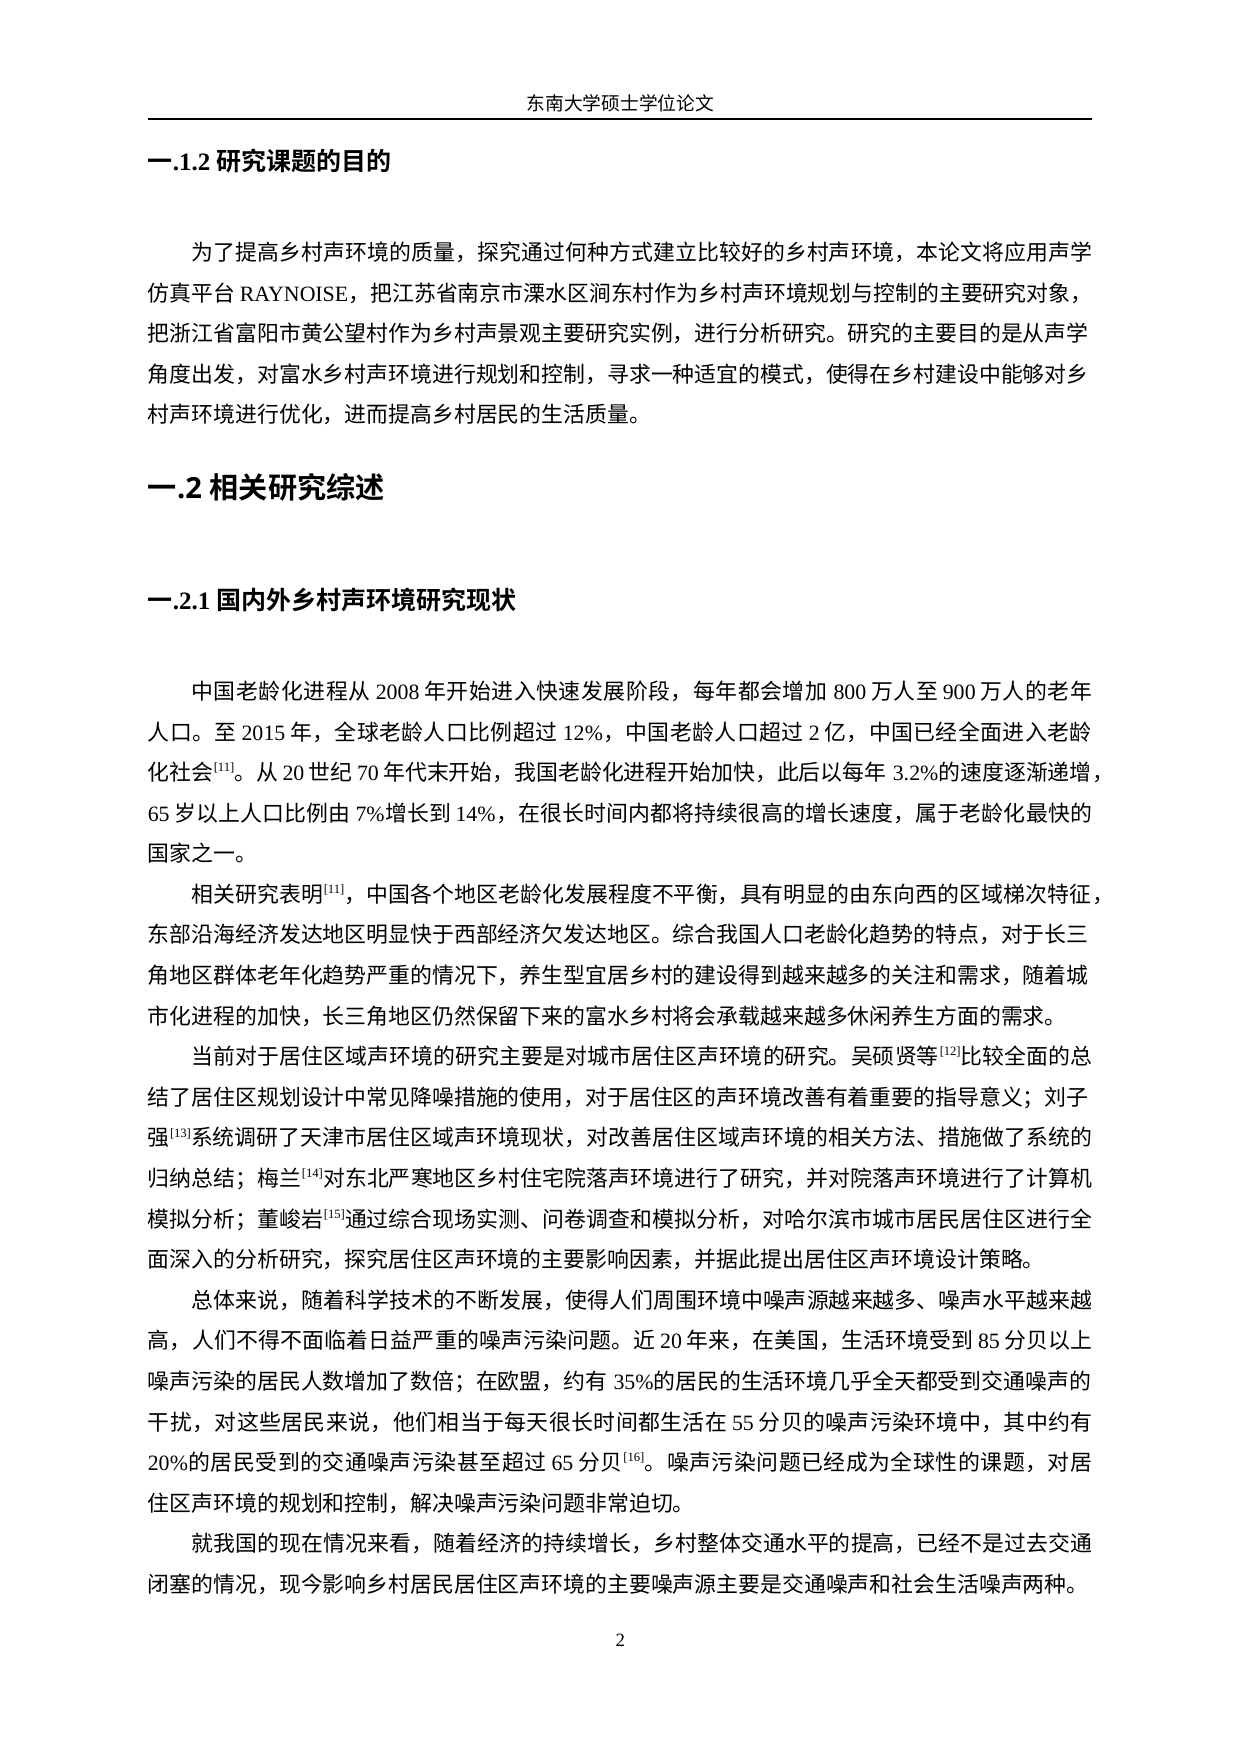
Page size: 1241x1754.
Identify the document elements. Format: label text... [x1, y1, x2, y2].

text 相关研究表明[11]，中国各个地区老龄化发展程度不平衡，具有明显的由东向西的区域梯次特征，东部沿海经济发达地区明显快于西部经济欠发达地区。综合我国人口老龄化趋势的特点，对于长三角地区群体老年化趋势严重的情况下，养生型宜居乡村的建设得到越来越多的关注和需求，随着城市化进程的加快，长三角地区仍然保留下来的富水乡村将会承载越来越多休闲养生方面的需求。 [148, 876, 1092, 1031]
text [148, 1526, 1092, 1599]
text 国内外乡村声环境研究现状 [148, 566, 1092, 631]
text 中国老龄化进程从2008年开始进入快速发展阶段，每年都会增加800万人至900万人的老年人口。至2015年，全球老龄人口比例超过12%，中国老龄人口超过2亿，中国已经全面进入老龄化社会[11]。从20世纪70年代末开始，我国老龄化进程开始加快，此后以每年3.2%的速度逐渐递增，65岁以上人口比例由7%增长到14%，在很长时间内都将持续很高的增长速度，属于老龄化最快的国家之一。 [148, 673, 1092, 868]
text 相关研究综述 [148, 454, 1092, 519]
text 总体来说，随着科学技术的不断发展，使得人们周围环境中噪声源越来越多、噪声水平越来越高，人们不得不面临着日益严重的噪声污染问题。近20年来，在美国，生活环境受到85分贝以上噪声污染的居民人数增加了数倍；在欧盟，约有35%的居民的生活环境几乎全天都受到交通噪声的干扰，对这些居民来说，他们相当于每天很长时间都生活在55分贝的噪声污染环境中，其中约有20%的居民受到的交通噪声污染甚至超过65分贝[16]。噪声污染问题已经成为全球性的课题，对居住区声环境的规划和控制，解决噪声污染问题非常迫切。 [148, 1282, 1092, 1518]
text 当前对于居住区域声环境的研究主要是对城市居住区声环境的研究。吴硕贤等[12]比较全面的总结了居住区规划设计中常见降噪措施的使用，对于居住区的声环境改善有着重要的指导意义；刘子强[13]系统调研了天津市居住区域声环境现状，对改善居住区域声环境的相关方法、措施做了系统的归纳总结；梅兰[14]对东北严寒地区乡村住宅院落声环境进行了研究，并对院落声环境进行了计算机模拟分析；董峻岩[15]通过综合现场实测、问卷调查和模拟分析，对哈尔滨市城市居民居住区进行全面深入的分析研究，探究居住区声环境的主要影响因素，并据此提出居住区声环境设计策略。 [148, 1039, 1092, 1274]
text 为了提高乡村声环境的质量，探究通过何种方式建立比较好的乡村声环境，本论文将应用声学仿真平台RAYNOISE，把江苏省南京市溧水区涧东村作为乡村声环境规划与控制的主要研究对象，把浙江省富阳市黄公望村作为乡村声景观主要研究实例，进行分析研究。研究的主要目的是从声学角度出发，对富水乡村声环境进行规划和控制，寻求一种适宜的模式，使得在乡村建设中能够对乡村声环境进行优化，进而提高乡村居民的生活质量。 [148, 234, 1092, 429]
text 研究课题的目的 [148, 127, 1092, 192]
